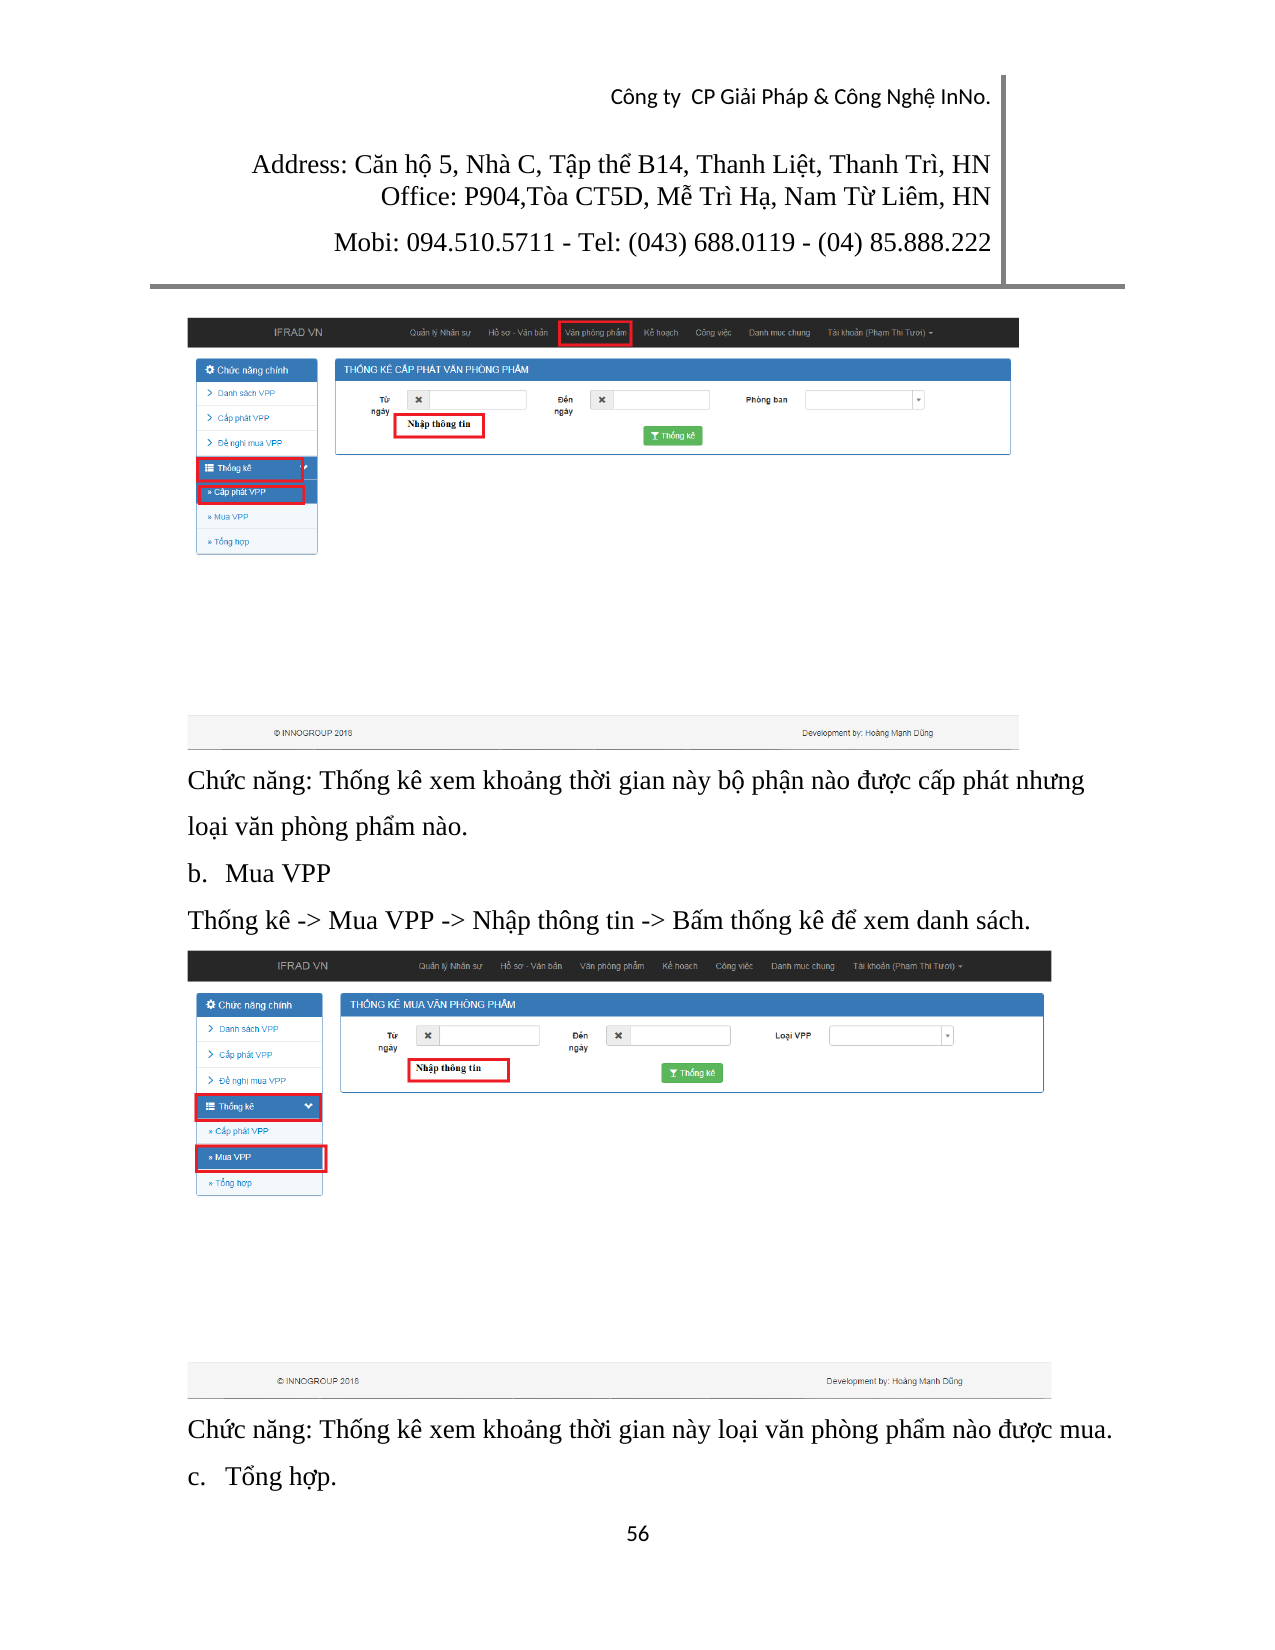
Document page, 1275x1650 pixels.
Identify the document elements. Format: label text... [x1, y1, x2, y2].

list Mua VPP [187, 857, 1125, 888]
text Chức năng: Thống kê xem khoảng thời gian này bộ phận nào được cấp phát nhưng loại văn phòng phẩm nào. [187, 764, 1125, 842]
picture [187, 317, 1019, 750]
text Chức năng: Thống kê xem khoảng thời gian này loại văn phòng phẩm nào được mua. [187, 1413, 1125, 1444]
list Tổng hợp. [187, 1459, 1125, 1491]
text Thống kê -> Mua VPP -> Nhập thông tin -> Bấm thống kê để xem danh sách. [187, 904, 1125, 935]
picture [187, 950, 1052, 1399]
